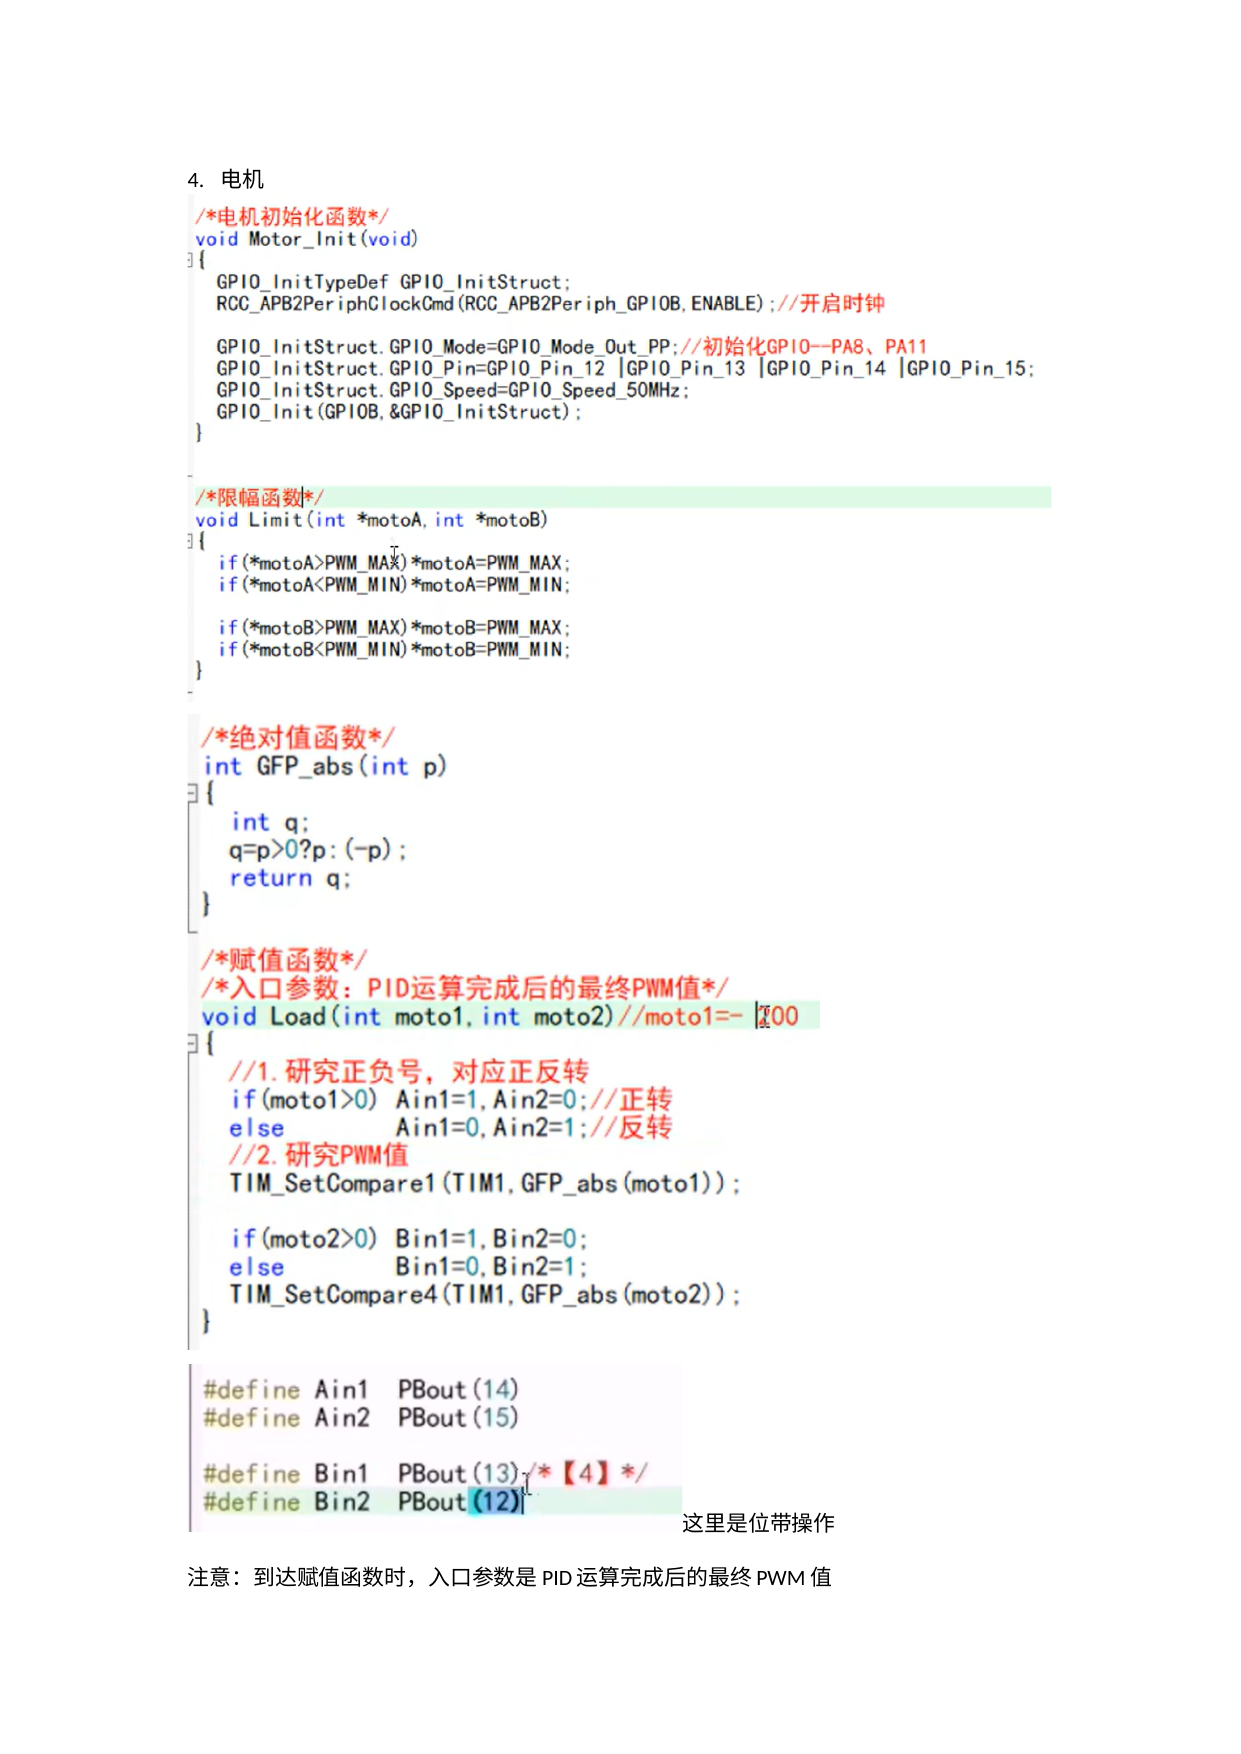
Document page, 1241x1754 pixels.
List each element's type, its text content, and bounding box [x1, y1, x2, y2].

picture [187, 1364, 683, 1532]
list 注意：到达赋值函数时，入口参数是PID运算完成后的最终PWM值 [187, 1559, 1053, 1592]
picture [187, 714, 820, 1350]
list 电机 [187, 162, 1053, 194]
picture [187, 194, 1052, 702]
